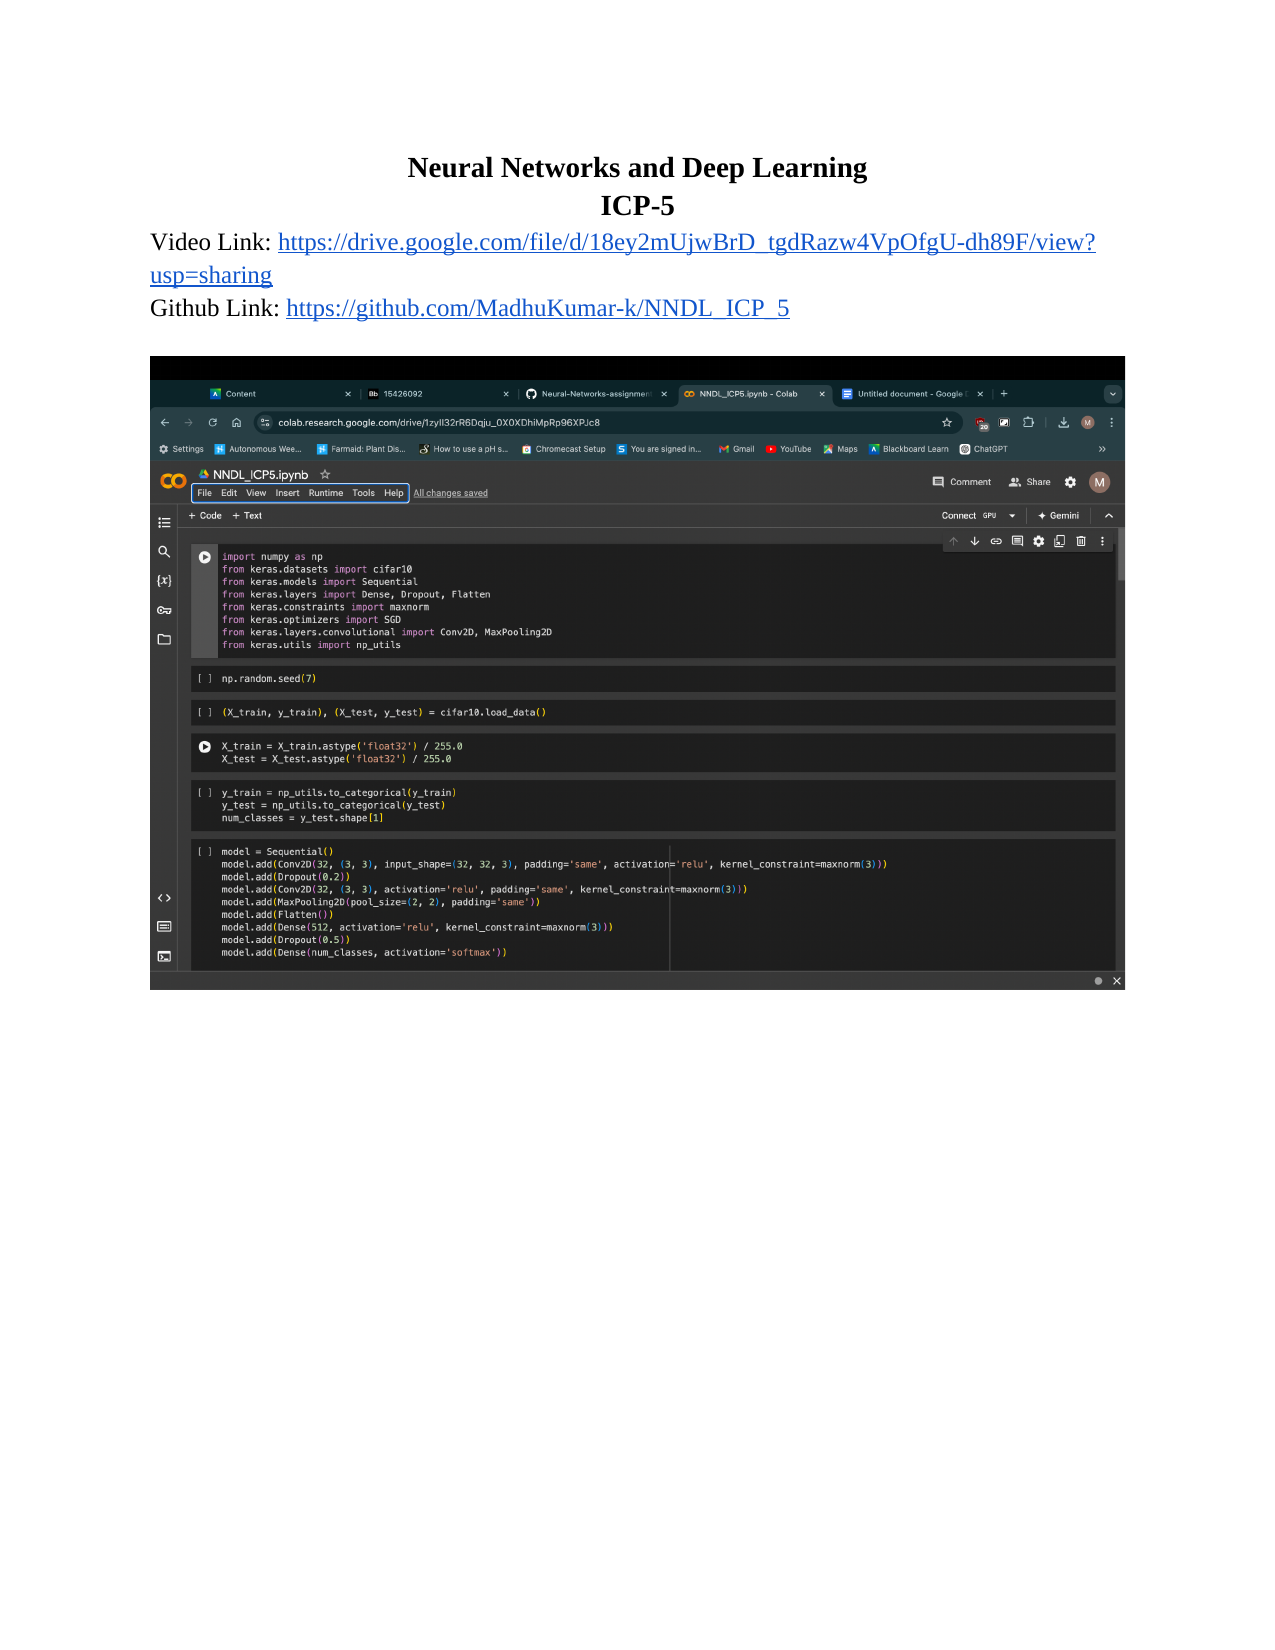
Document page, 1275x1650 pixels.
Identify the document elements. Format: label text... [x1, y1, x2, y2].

text Video Link: https://drive.google.com/file/d/18ey2mUjwBrD_tgdRazw4VpOfgU-dh89F/view?usp=sharing [150, 227, 1125, 289]
text Github Link: https://github.com/MadhuKumar-k/NNDL_ICP_5 [150, 293, 1125, 322]
text Neural Networks and Deep Learning [150, 150, 1125, 183]
text ICP-5 [150, 188, 1125, 222]
picture [150, 356, 1125, 990]
